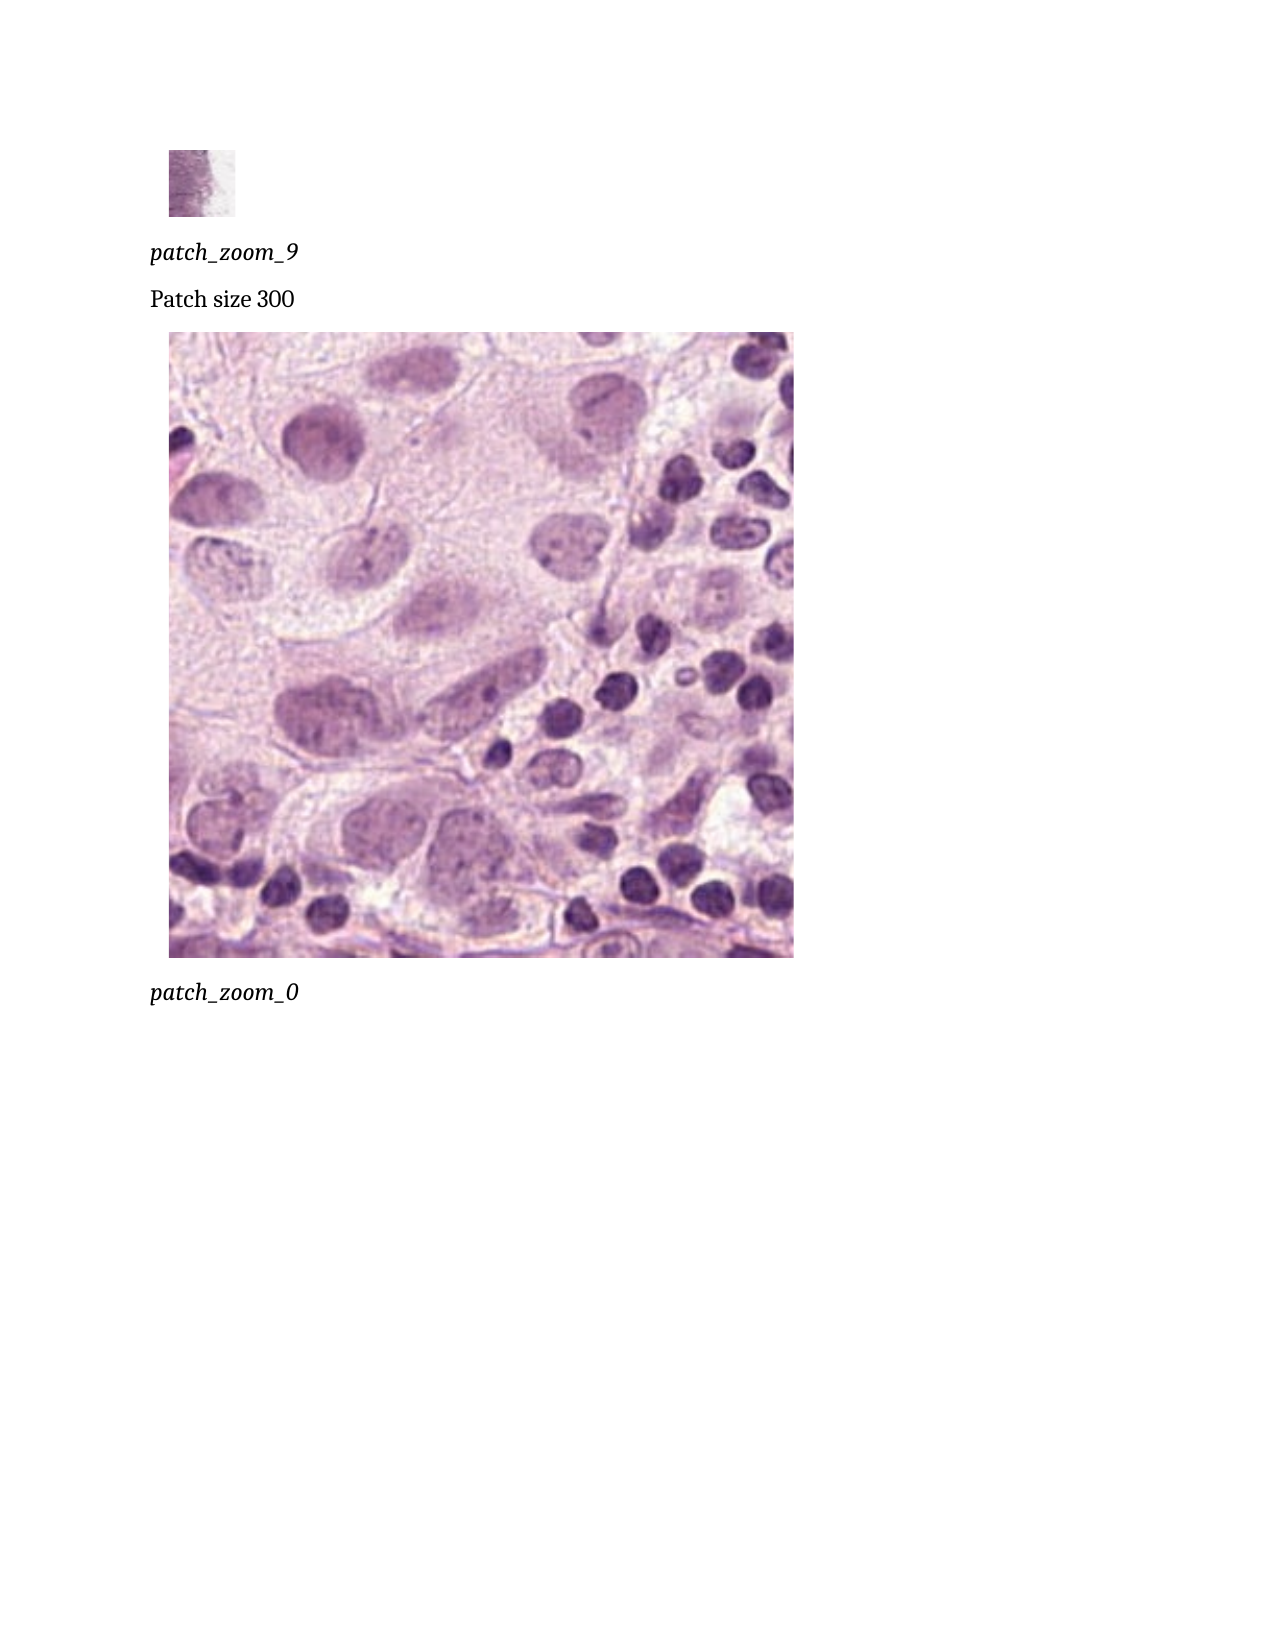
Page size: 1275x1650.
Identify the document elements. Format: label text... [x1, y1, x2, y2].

text patch_zoom_0 [150, 978, 1125, 1007]
text Patch size 300 [150, 285, 1125, 314]
picture [168, 332, 794, 958]
picture [168, 150, 236, 217]
text patch_zoom_9 [150, 237, 1125, 266]
